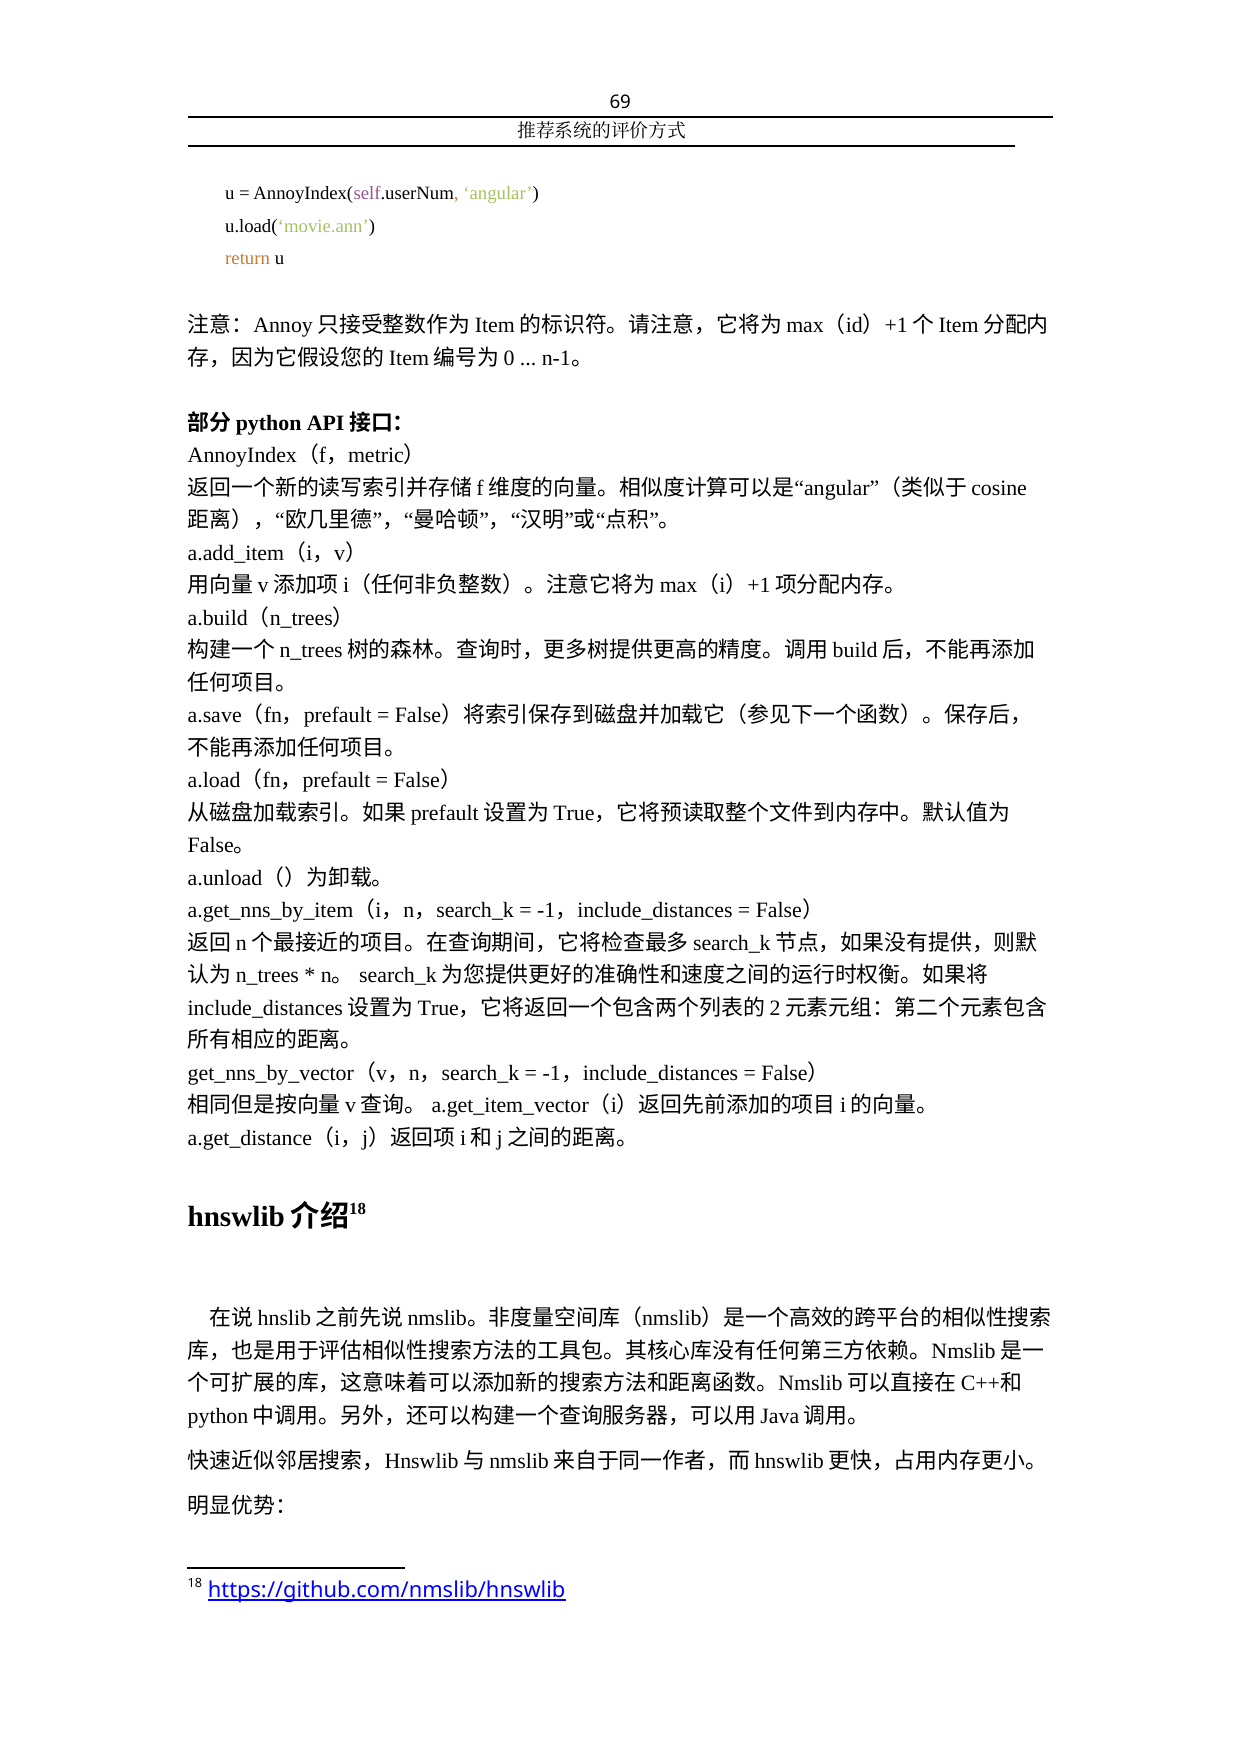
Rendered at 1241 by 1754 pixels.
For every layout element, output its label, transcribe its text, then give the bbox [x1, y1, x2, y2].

text 从磁盘加载索引。如果prefault设置为True，它将预读取整个文件到内存中。默认值为False。 [187, 794, 1053, 859]
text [187, 177, 1053, 274]
text a.load（fn，prefault = False） [187, 762, 1053, 794]
text AnnoyIndex（f，metric） [187, 437, 1053, 469]
text a.add_item（i，v） [187, 534, 1053, 567]
text a.unload（）为卸载。 [187, 859, 1053, 892]
text 相同但是按向量v查询。 a.get_item_vector（i）返回先前添加的项目i的向量。 a.get_distance（i，j）返回项i和j之间的距离。 [187, 1087, 1053, 1152]
text 构建一个n_trees树的森林。查询时，更多树提供更高的精度。调用build后，不能再添加任何项目。 [187, 632, 1053, 697]
text 用向量v添加项i（任何非负整数）。注意它将为max（i）+1项分配内存。 [187, 567, 1053, 599]
text 注意：Annoy只接受整数作为Item的标识符。请注意，它将为max（id）+1个Item分配内存，因为它假设您的Item编号为0 ... n-1。 [187, 307, 1053, 372]
text get_nns_by_vector（v，n，search_k = -1，include_distances = False） [187, 1054, 1053, 1087]
text 部分python API接口： [187, 404, 1053, 437]
subtitle hnswlib介绍 [187, 1181, 1053, 1246]
text 返回一个新的读写索引并存储f维度的向量。相似度计算可以是“angular”（类似于cosine距离），“欧几里德”，“曼哈顿”，“汉明”或“点积”。 [187, 469, 1053, 534]
text 返回n个最接近的项目。在查询期间，它将检查最多search_k节点，如果没有提供，则默认为n_trees * n。 search_k为您提供更好的准确性和速度之间的运行时权衡。如果将include_distances设置为True，它将返回一个包含两个列表的2元素元组：第二个元素包含所有相应的距离。 [187, 924, 1053, 1054]
text 快速近似邻居搜索，Hnswlib与nmslib来自于同一作者，而hnswlib更快，占用内存更小。 [187, 1442, 1053, 1475]
text a.save（fn，prefault = False）将索引保存到磁盘并加载它（参见下一个函数）。保存后，不能再添加任何项目。 [187, 697, 1053, 762]
text 在说hnslib之前先说nmslib。非度量空间库（nmslib）是一个高效的跨平台的相似性搜索库，也是用于评估相似性搜索方法的工具包。其核心库没有任何第三方依赖。Nmslib是一个可扩展的库，这意味着可以添加新的搜索方法和距离函数。Nmslib可以直接在C++和python中调用。另外，还可以构建一个查询服务器，可以用Java调用。 [187, 1300, 1053, 1430]
text a.build（n_trees） [187, 599, 1053, 632]
text 明显优势： [187, 1487, 1053, 1520]
text a.get_nns_by_item（i，n，search_k = -1，include_distances = False） [187, 892, 1053, 924]
